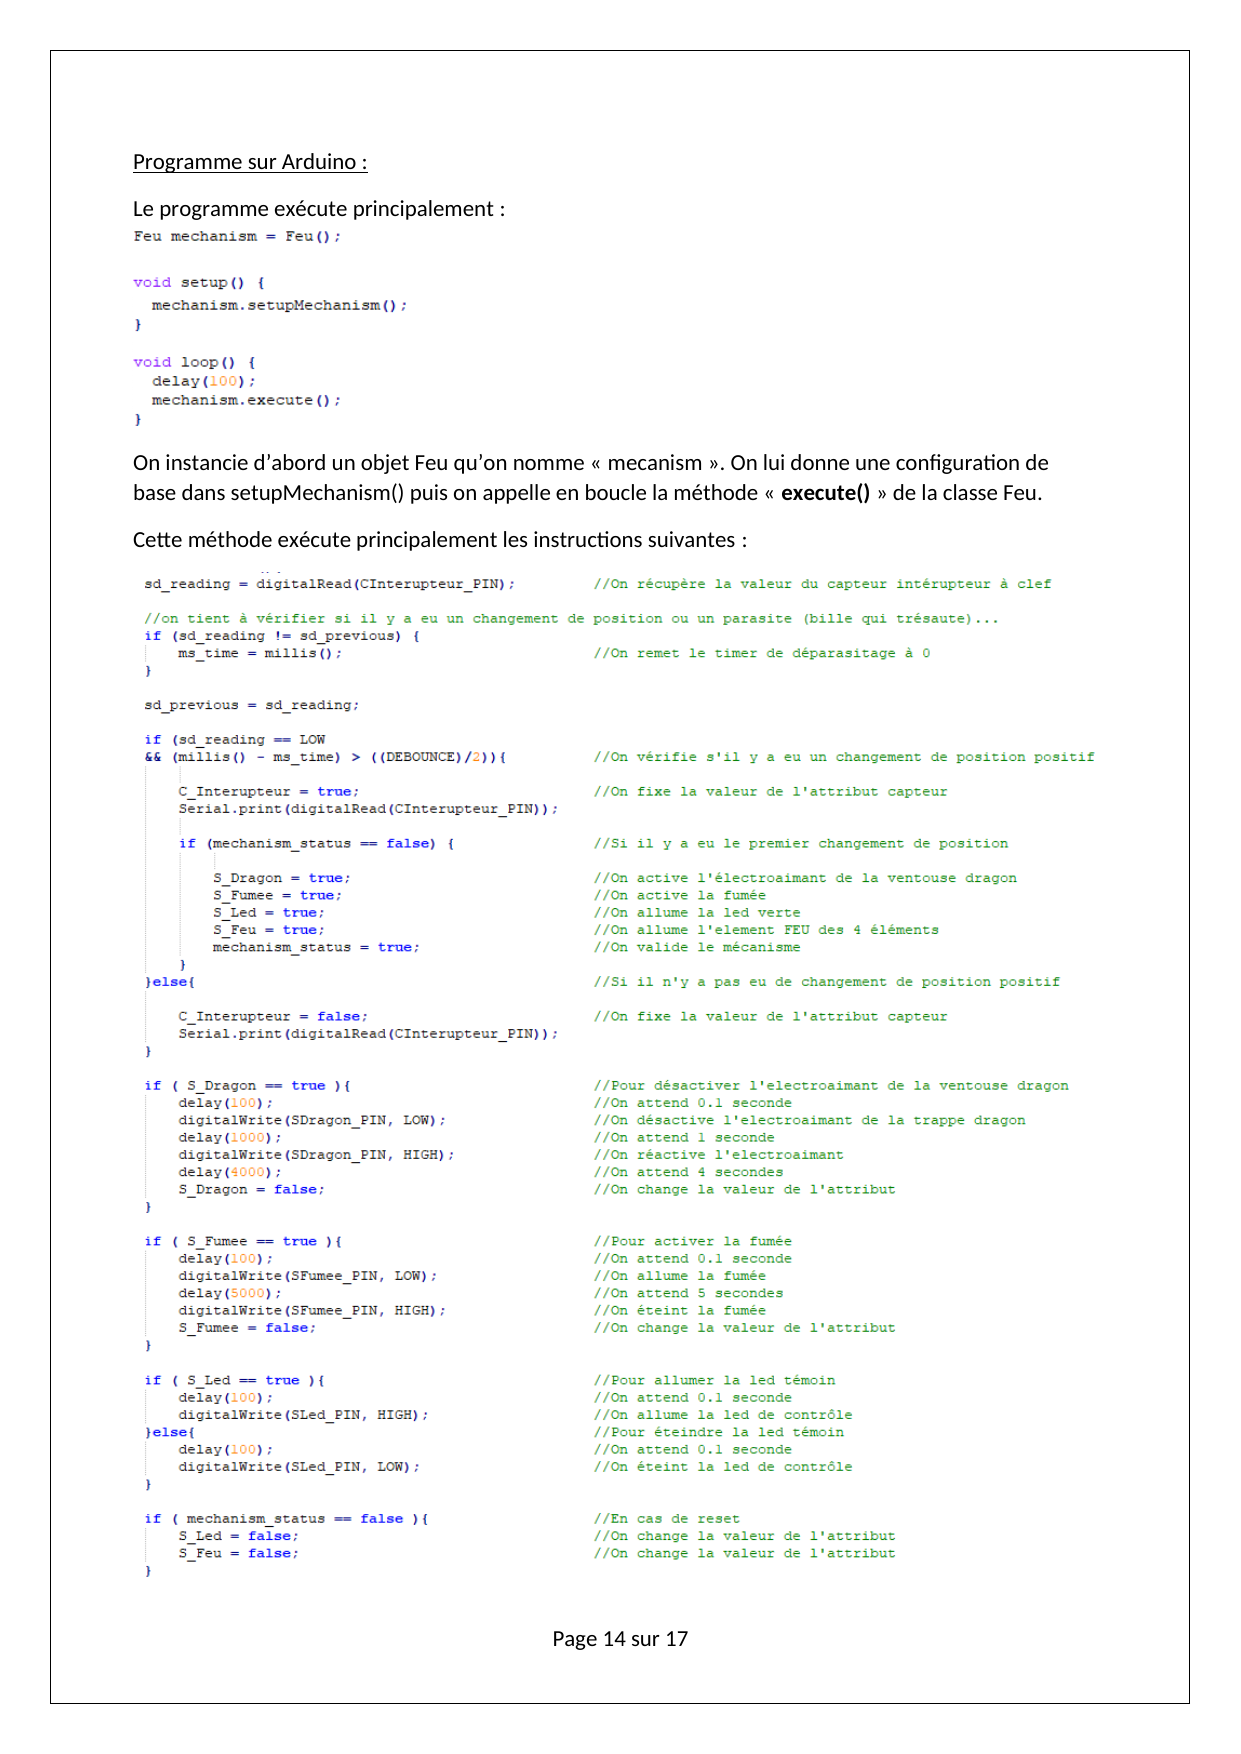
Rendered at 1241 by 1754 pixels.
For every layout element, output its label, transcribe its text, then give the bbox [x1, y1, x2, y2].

picture [132, 224, 414, 246]
picture [132, 254, 414, 293]
text On instancie d’abord un objet Feu qu’on nomme « mecanism ». On lui donne une configuration de base dans setupMechanism() puis on appelle en boucle la méthode « execute() » de la classe Feu. [133, 448, 1093, 507]
picture [132, 1366, 922, 1584]
picture [132, 572, 1110, 1365]
text Programme sur Arduino : [133, 147, 1093, 176]
text Le programme exécute principalement : [133, 194, 1093, 429]
picture [132, 295, 414, 430]
text Cette méthode exécute principalement les instructions suivantes : [133, 525, 1093, 553]
